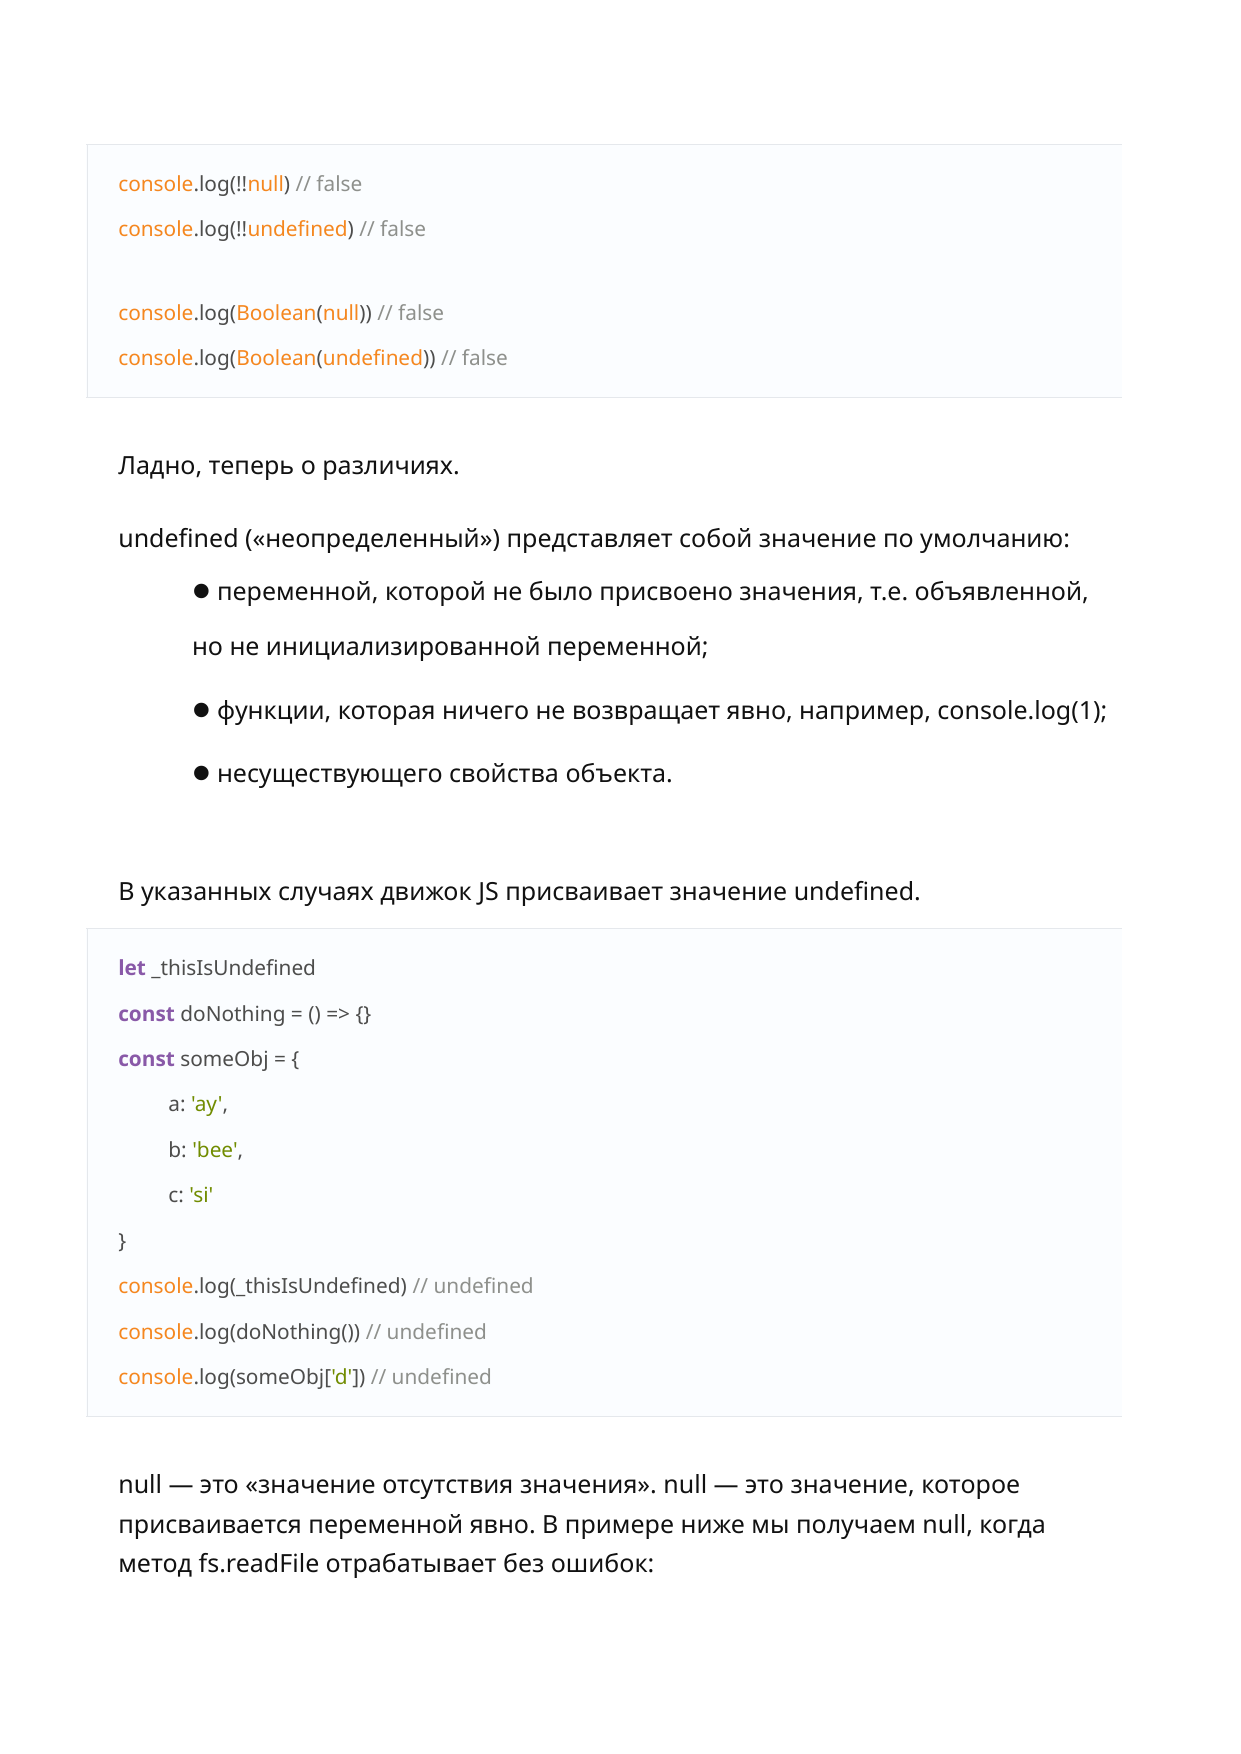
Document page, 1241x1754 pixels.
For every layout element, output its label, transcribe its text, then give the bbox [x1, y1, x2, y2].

text let _thisIsUndefined [88, 929, 1122, 973]
list функции, которая ничего не возвращает явно, например, console.log(1); [192, 692, 1122, 726]
text const someObj = { [88, 1018, 1122, 1064]
text В указанных случаях движок JS присваивает значение undefined. [118, 840, 1122, 908]
list переменной, которой не было присвоено значения, т.е. объявленной, но не инициализированной переменной; [192, 574, 1122, 662]
text const doNothing = () => {} [88, 973, 1122, 1018]
text console.log(doNothing()) // undefined [88, 1291, 1122, 1337]
text b: 'bee', [88, 1109, 1122, 1155]
text } [88, 1201, 1122, 1246]
text console.log(Boolean(null)) // false [88, 272, 1122, 318]
text console.log(!!undefined) // false [88, 189, 1122, 234]
text a: 'ay', [88, 1064, 1122, 1109]
text console.log(!!null) // false [88, 145, 1122, 189]
text null — это «значение отсутствия значения». null — это значение, которое присваивается переменной явно. В примере ниже мы получаем null, когда метод fs.readFile отрабатывает без ошибок: [118, 1433, 1122, 1579]
text console.log(Boolean(undefined)) // false [88, 318, 1122, 397]
text c: 'si' [88, 1155, 1122, 1201]
text console.log(_thisIsUndefined) // undefined [88, 1246, 1122, 1291]
list несуществующего свойства объекта. [192, 756, 1122, 790]
text console.log(someObj['d']) // undefined [88, 1337, 1122, 1416]
text Ладно, теперь о различиях. undefined («неопределенный») представляет собой значение по умолчанию: [118, 414, 1122, 554]
